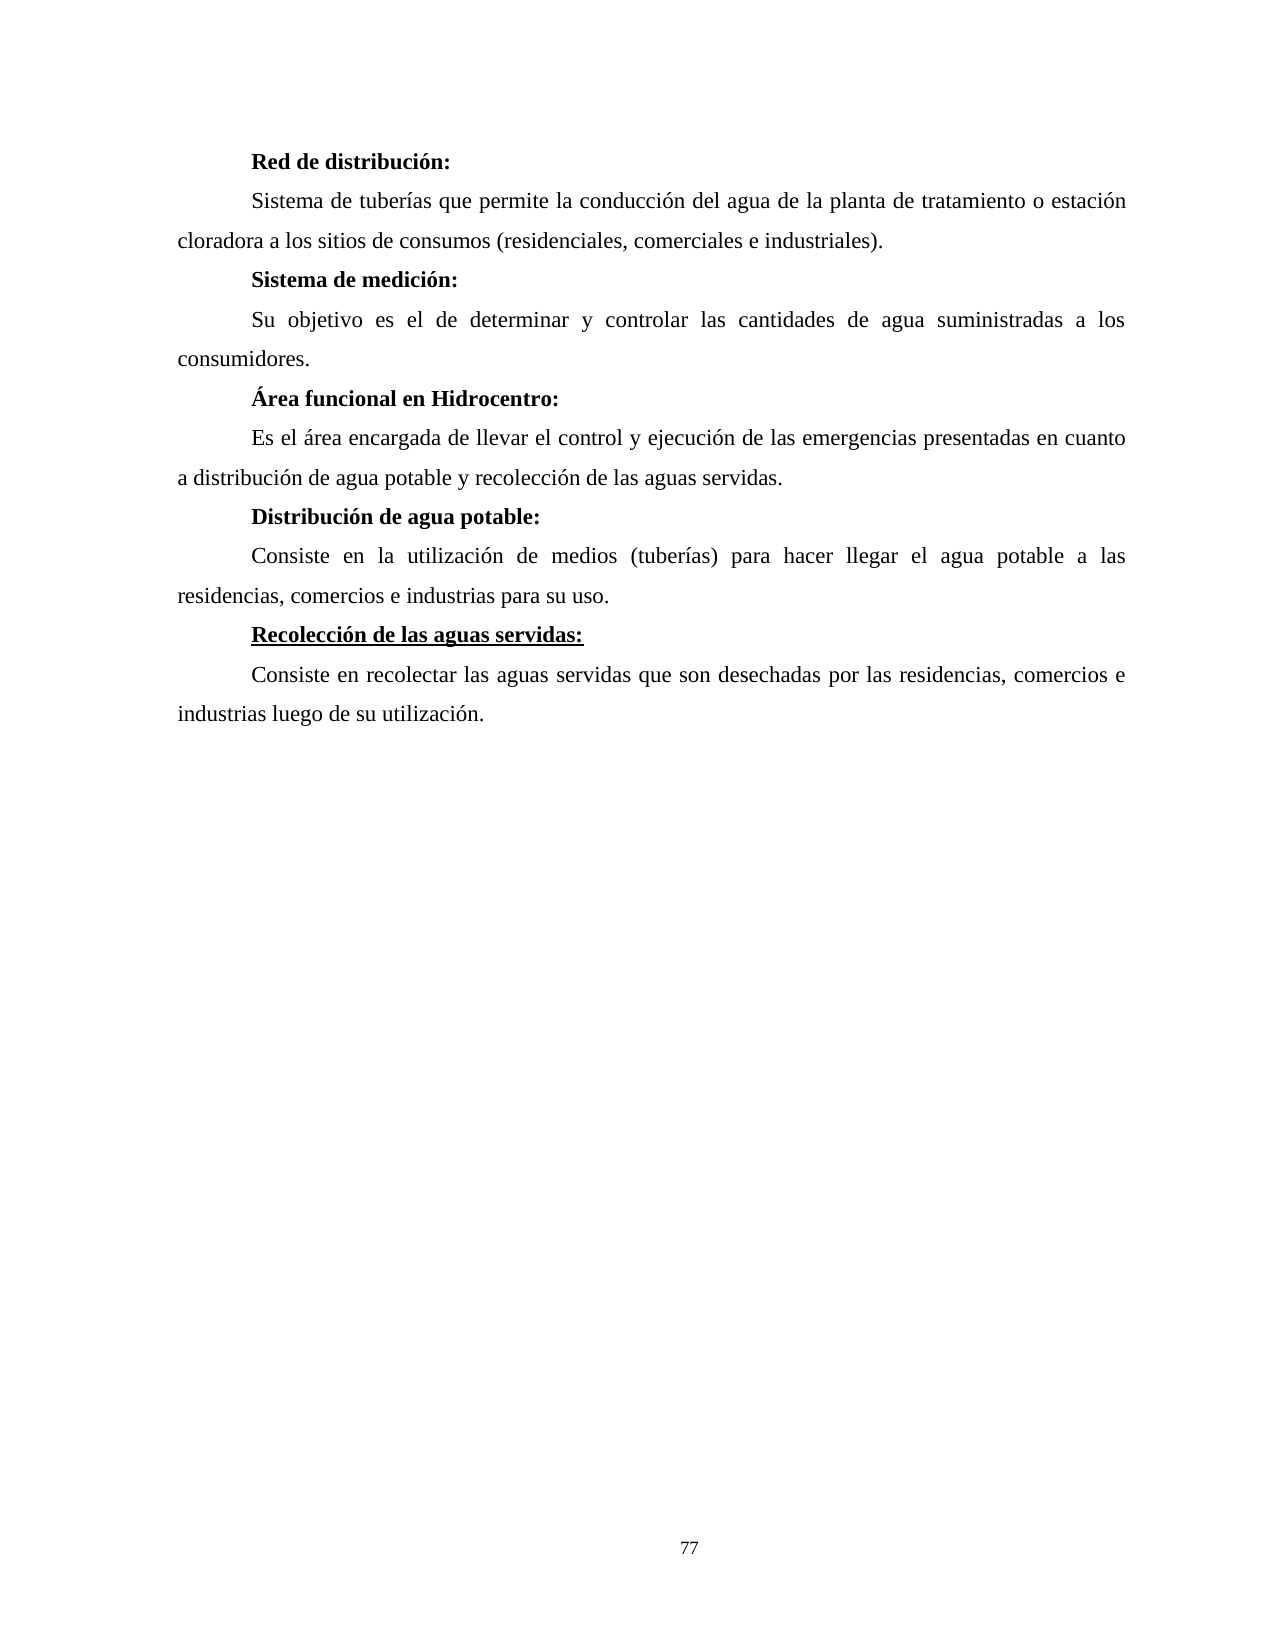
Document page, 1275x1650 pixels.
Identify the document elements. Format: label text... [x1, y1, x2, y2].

text Su objetivo es el de determinar y controlar las cantidades de agua suministradas a los consumidores. [177, 306, 1127, 371]
text Recolección de las aguas servidas: [177, 621, 1127, 648]
text Área funcional en Hidrocentro: [177, 384, 1127, 411]
text Consiste en recolectar las aguas servidas que son desechadas por las residencias, comercios e industrias luego de su utilización. [177, 661, 1127, 727]
text Red de distribución: [177, 148, 1127, 174]
text Consiste en la utilización de medios (tuberías) para hacer llegar el agua potable a las residencias, comercios e industrias para su uso. [177, 542, 1127, 608]
text Sistema de medición: [177, 266, 1127, 292]
text Distribución de agua potable: [177, 503, 1127, 529]
text Es el área encargada de llevar el control y ejecución de las emergencias presentadas en cuanto a distribución de agua potable y recolección de las aguas servidas. [177, 424, 1127, 490]
text Sistema de tuberías que permite la conducción del agua de la planta de tratamiento o estación cloradora a los sitios de consumos (residenciales, comerciales e industriales). [177, 187, 1127, 253]
